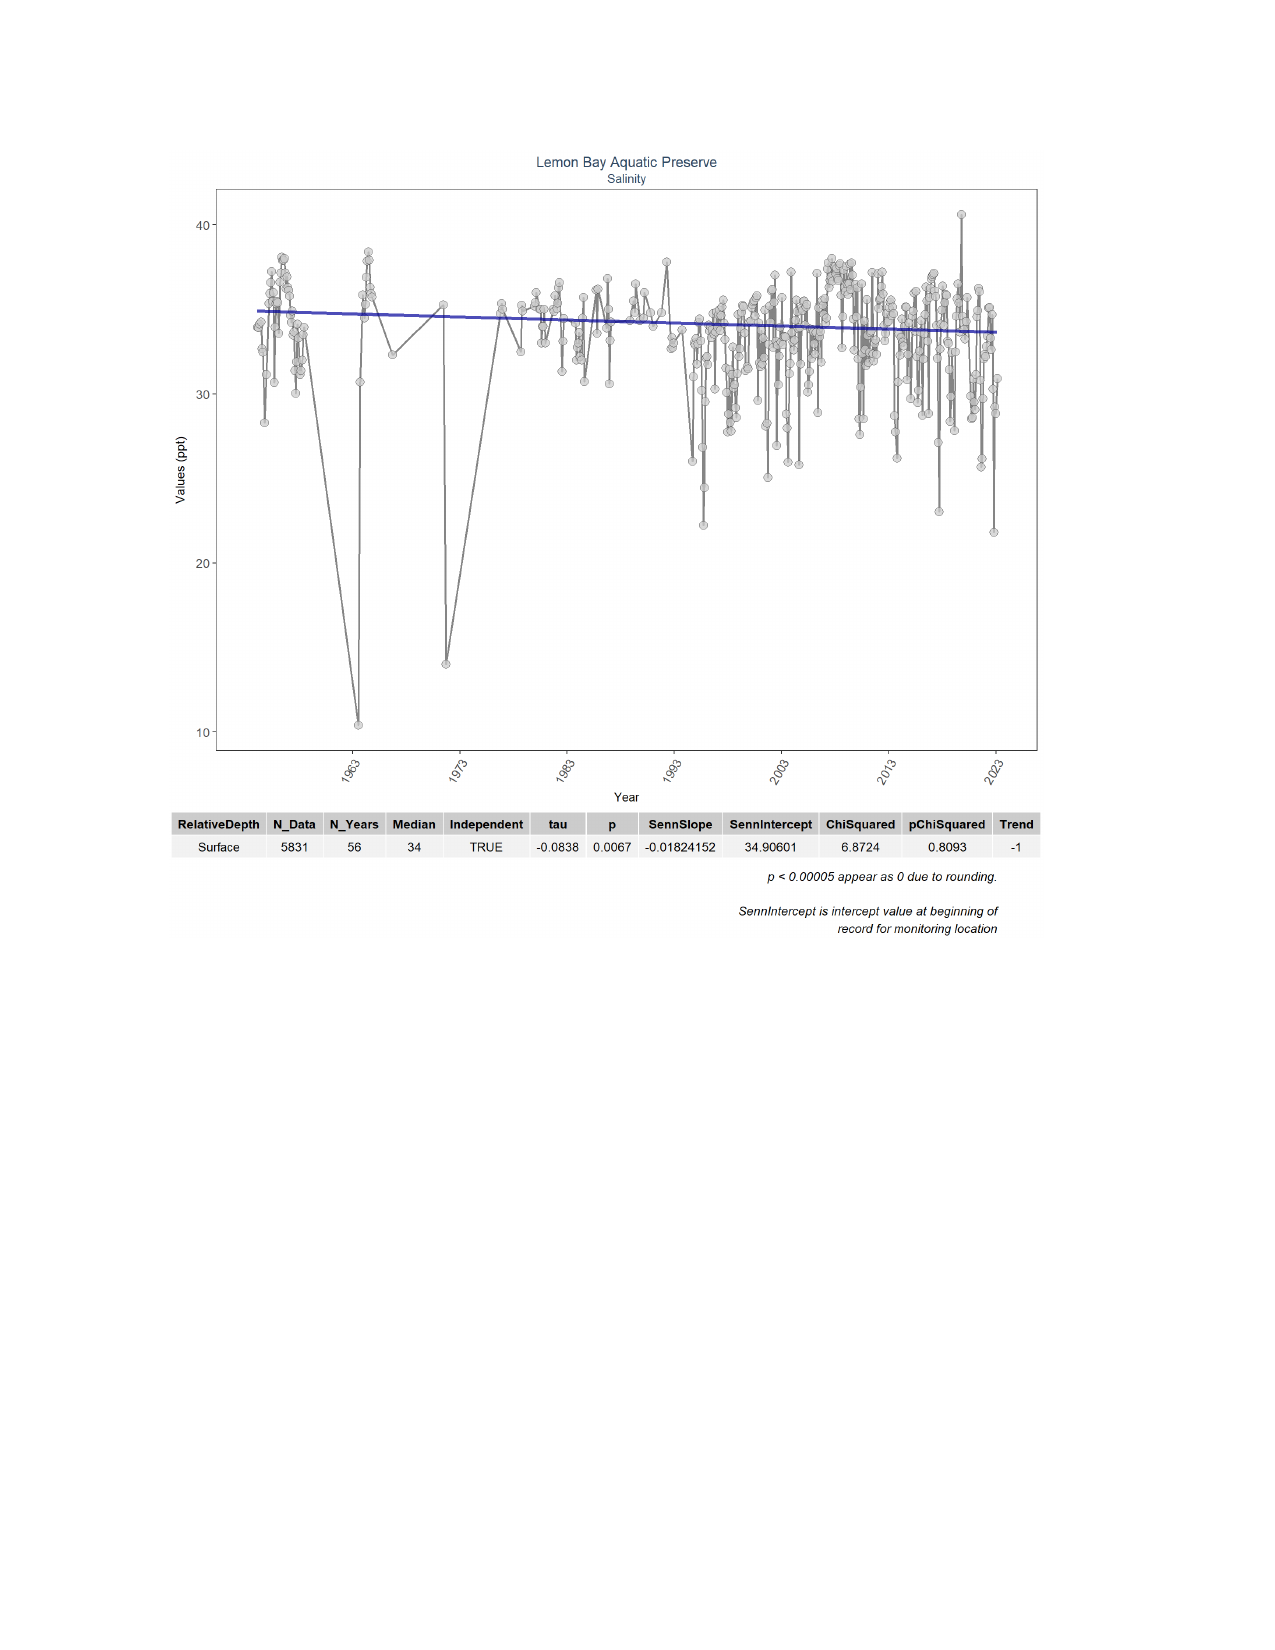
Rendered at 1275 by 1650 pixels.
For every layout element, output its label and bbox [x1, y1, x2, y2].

picture [168, 150, 1044, 938]
